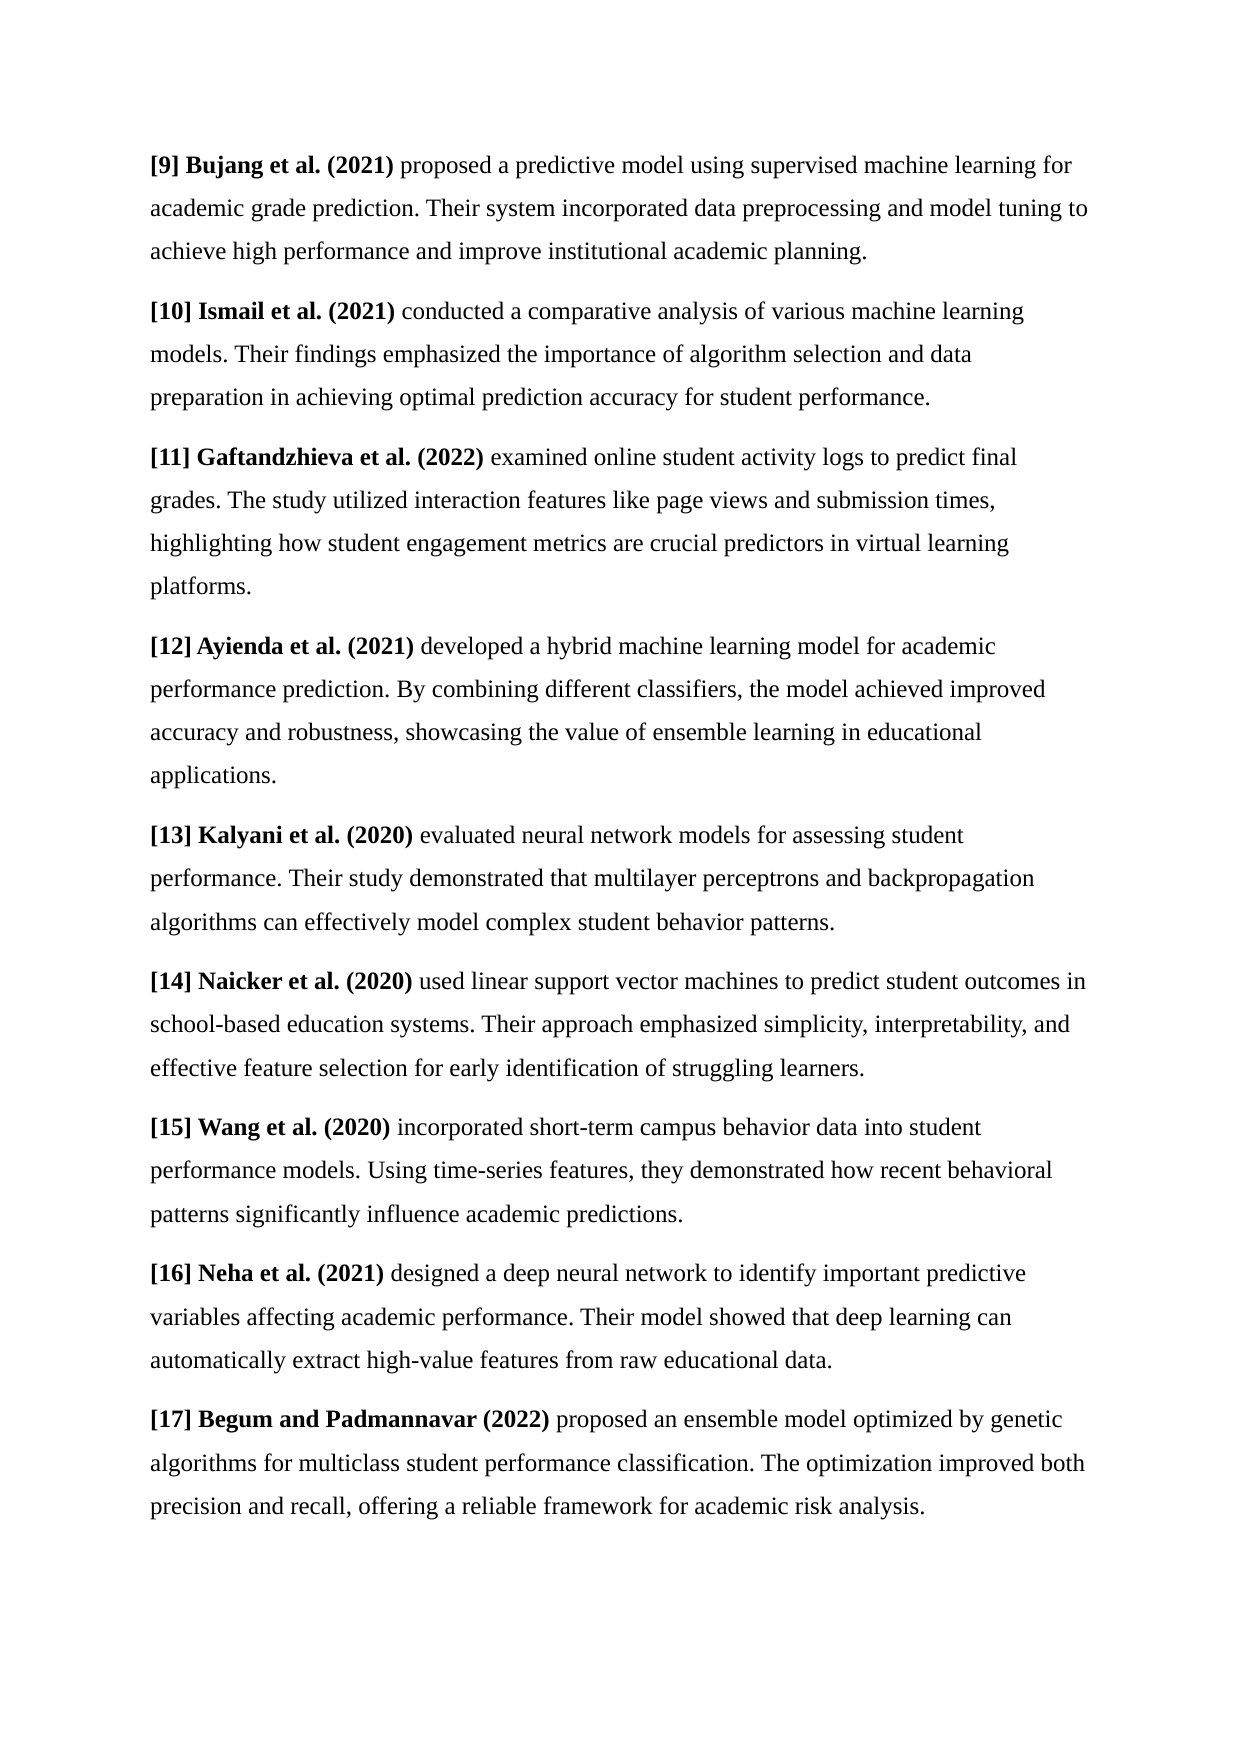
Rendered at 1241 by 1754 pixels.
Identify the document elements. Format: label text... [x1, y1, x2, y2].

text [11] Gaftandzhieva et al. (2022) examined online student activity logs to predict final grades. The study utilized interaction features like page views and submission times, highlighting how student engagement metrics are crucial predictors in virtual learning platforms. [150, 442, 1090, 600]
text [9] Bujang et al. (2021) proposed a predictive model using supervised machine learning for academic grade prediction. Their system incorporated data preprocessing and model tuning to achieve high performance and improve institutional academic planning. [150, 150, 1090, 265]
text [17] Begum and Padmannavar (2022) proposed an ensemble model optimized by genetic algorithms for multiclass student performance classification. The optimization improved both precision and recall, offering a reliable framework for academic risk analysis. [150, 1404, 1090, 1519]
text [16] Neha et al. (2021) designed a deep neural network to identify important predictive variables affecting academic performance. Their model showed that deep learning can automatically extract high-value features from raw educational data. [150, 1258, 1090, 1373]
text [14] Naicker et al. (2020) used linear support vector machines to predict student outcomes in school-based education systems. Their approach emphasized simplicity, interpretability, and effective feature selection for early identification of struggling learners. [150, 966, 1090, 1081]
text [12] Ayienda et al. (2021) developed a hybrid machine learning model for academic performance prediction. By combining different classifiers, the model achieved improved accuracy and robustness, showcasing the value of ensemble learning in educational applications. [150, 631, 1090, 789]
text [15] Wang et al. (2020) incorporated short-term campus behavior data into student performance models. Using time-series features, they demonstrated how recent behavioral patterns significantly influence academic predictions. [150, 1112, 1090, 1227]
text [13] Kalyani et al. (2020) evaluated neural network models for assessing student performance. Their study demonstrated that multilayer perceptrons and backpropagation algorithms can effectively model complex student behavior patterns. [150, 820, 1090, 935]
text [10] Ismail et al. (2021) conducted a comparative analysis of various machine learning models. Their findings emphasized the importance of algorithm selection and data preparation in achieving optimal prediction accuracy for student performance. [150, 296, 1090, 411]
